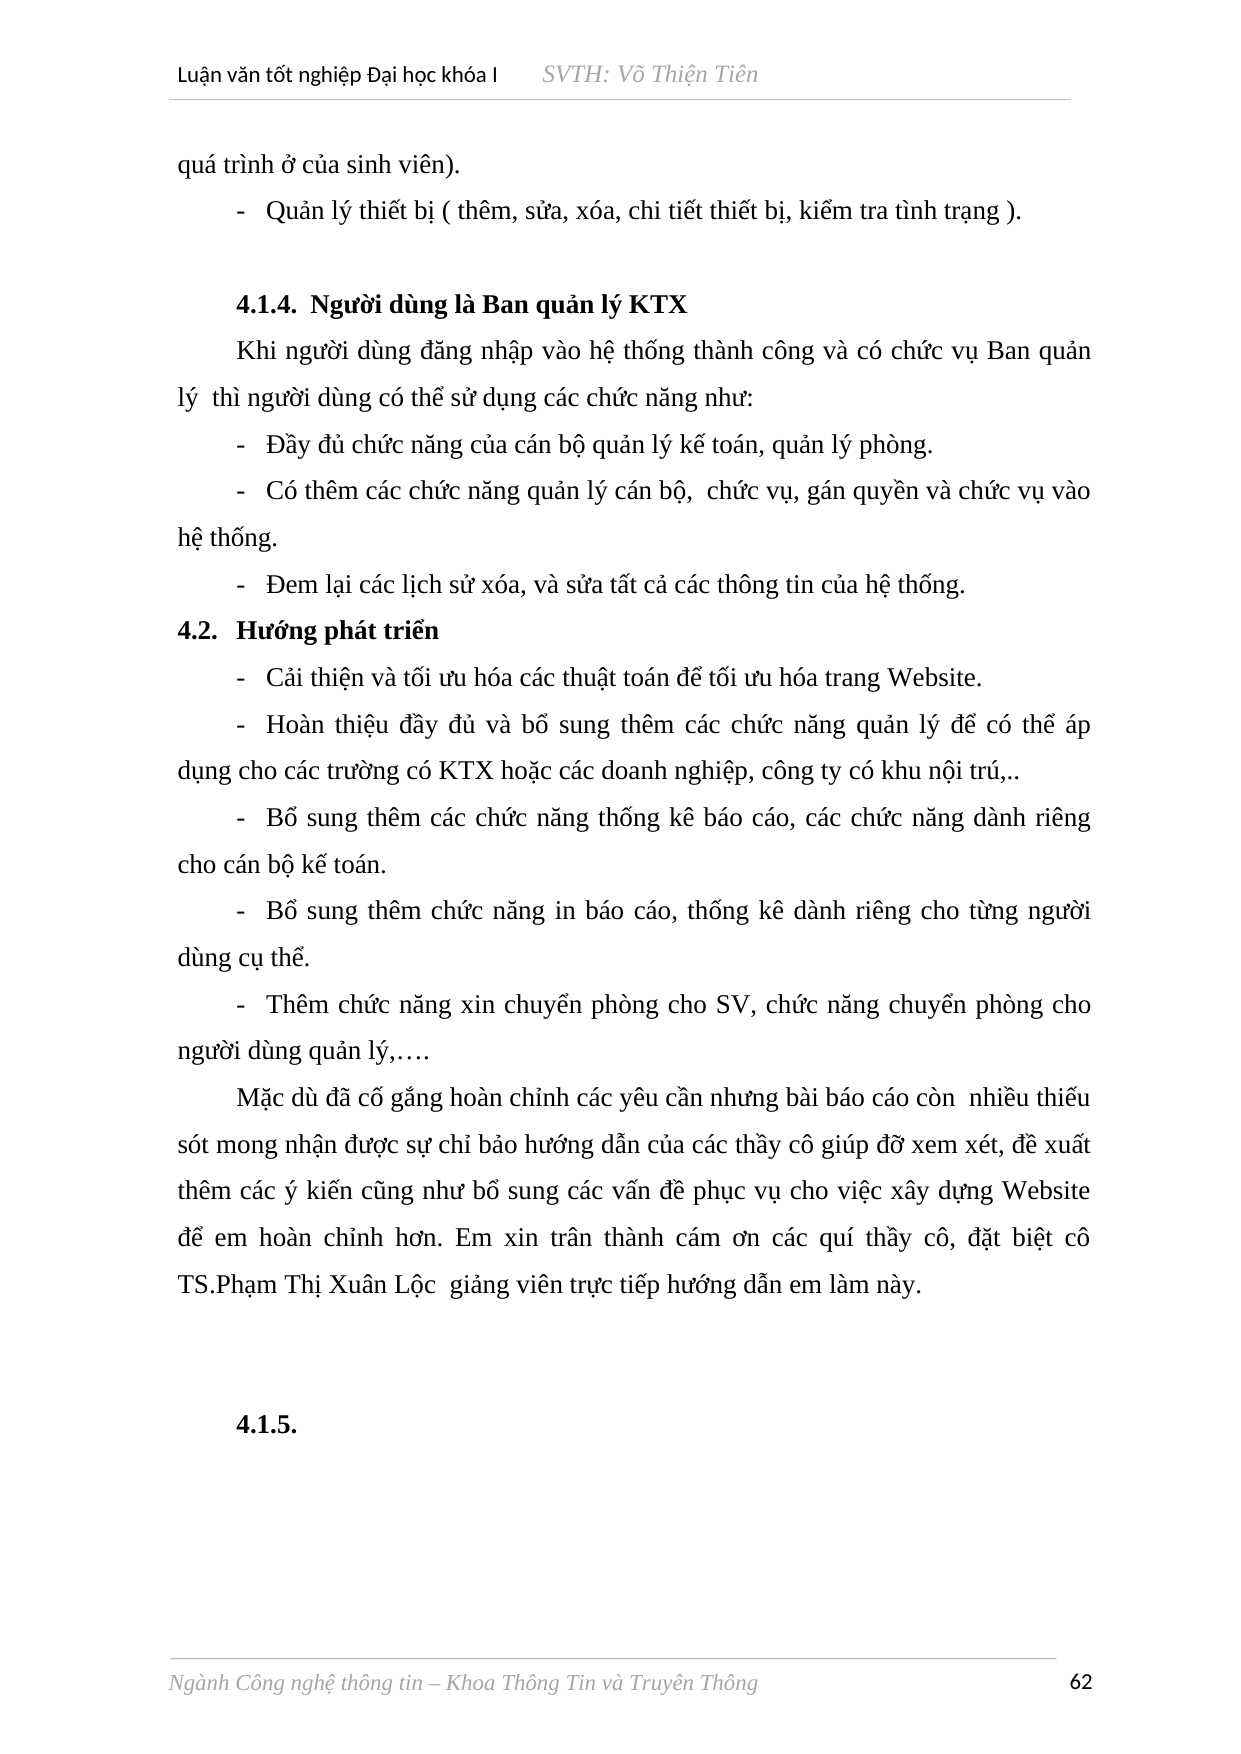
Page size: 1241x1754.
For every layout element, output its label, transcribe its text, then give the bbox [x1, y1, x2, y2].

text Đem lại các lịch sử xóa, và sửa tất cả các thông tin của hệ thống. [177, 568, 1092, 599]
text Mặc dù đã cố gắng hoàn chỉnh các yêu cần nhưng bài báo cáo còn nhiều thiếu sót mong nhận được sự chỉ bảo hướng dẫn của các thầy cô giúp đỡ xem xét, đề xuất thêm các ý kiến cũng như bổ sung các vấn đề phục vụ cho việc xây dựng Website để em hoàn chỉnh hơn. Em xin trân thành cám ơn các quí thầy cô, đặt biệt cô TS.Phạm Thị Xuân Lộc giảng viên trực tiếp hướng dẫn em làm này. [177, 1081, 1092, 1299]
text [177, 148, 1092, 179]
text Bổ sung thêm các chức năng thống kê báo cáo, các chức năng dành riêng cho cán bộ kế toán. [177, 801, 1092, 879]
text Cải thiện và tối ưu hóa các thuật toán để tối ưu hóa trang Website. [177, 661, 1092, 692]
list Người dùng là Ban quản lý KTX [236, 288, 1092, 319]
text Có thêm các chức năng quản lý cán bộ, chức vụ, gán quyền và chức vụ vào hệ thống. [177, 474, 1092, 552]
text Bổ sung thêm chức năng in báo cáo, thống kê dành riêng cho từng người dùng cụ thể. [177, 894, 1092, 972]
text Khi người dùng đăng nhập vào hệ thống thành công và có chức vụ Ban quản lý thì người dùng có thể sử dụng các chức năng như: [177, 334, 1092, 412]
text Quản lý thiết bị ( thêm, sửa, xóa, chi tiết thiết bị, kiểm tra tình trạng ). [177, 194, 1092, 226]
text Đầy đủ chức năng của cán bộ quản lý kế toán, quản lý phòng. [177, 428, 1092, 459]
text Hoàn thiệu đầy đủ và bổ sung thêm các chức năng quản lý để có thể áp dụng cho các trường có KTX hoặc các doanh nghiệp, công ty có khu nội trú,.. [177, 708, 1092, 786]
text Thêm chức năng xin chuyển phòng cho SV, chức năng chuyển phòng cho người dùng quản lý,…. [177, 988, 1092, 1066]
text Hướng phát triển [177, 614, 1092, 646]
